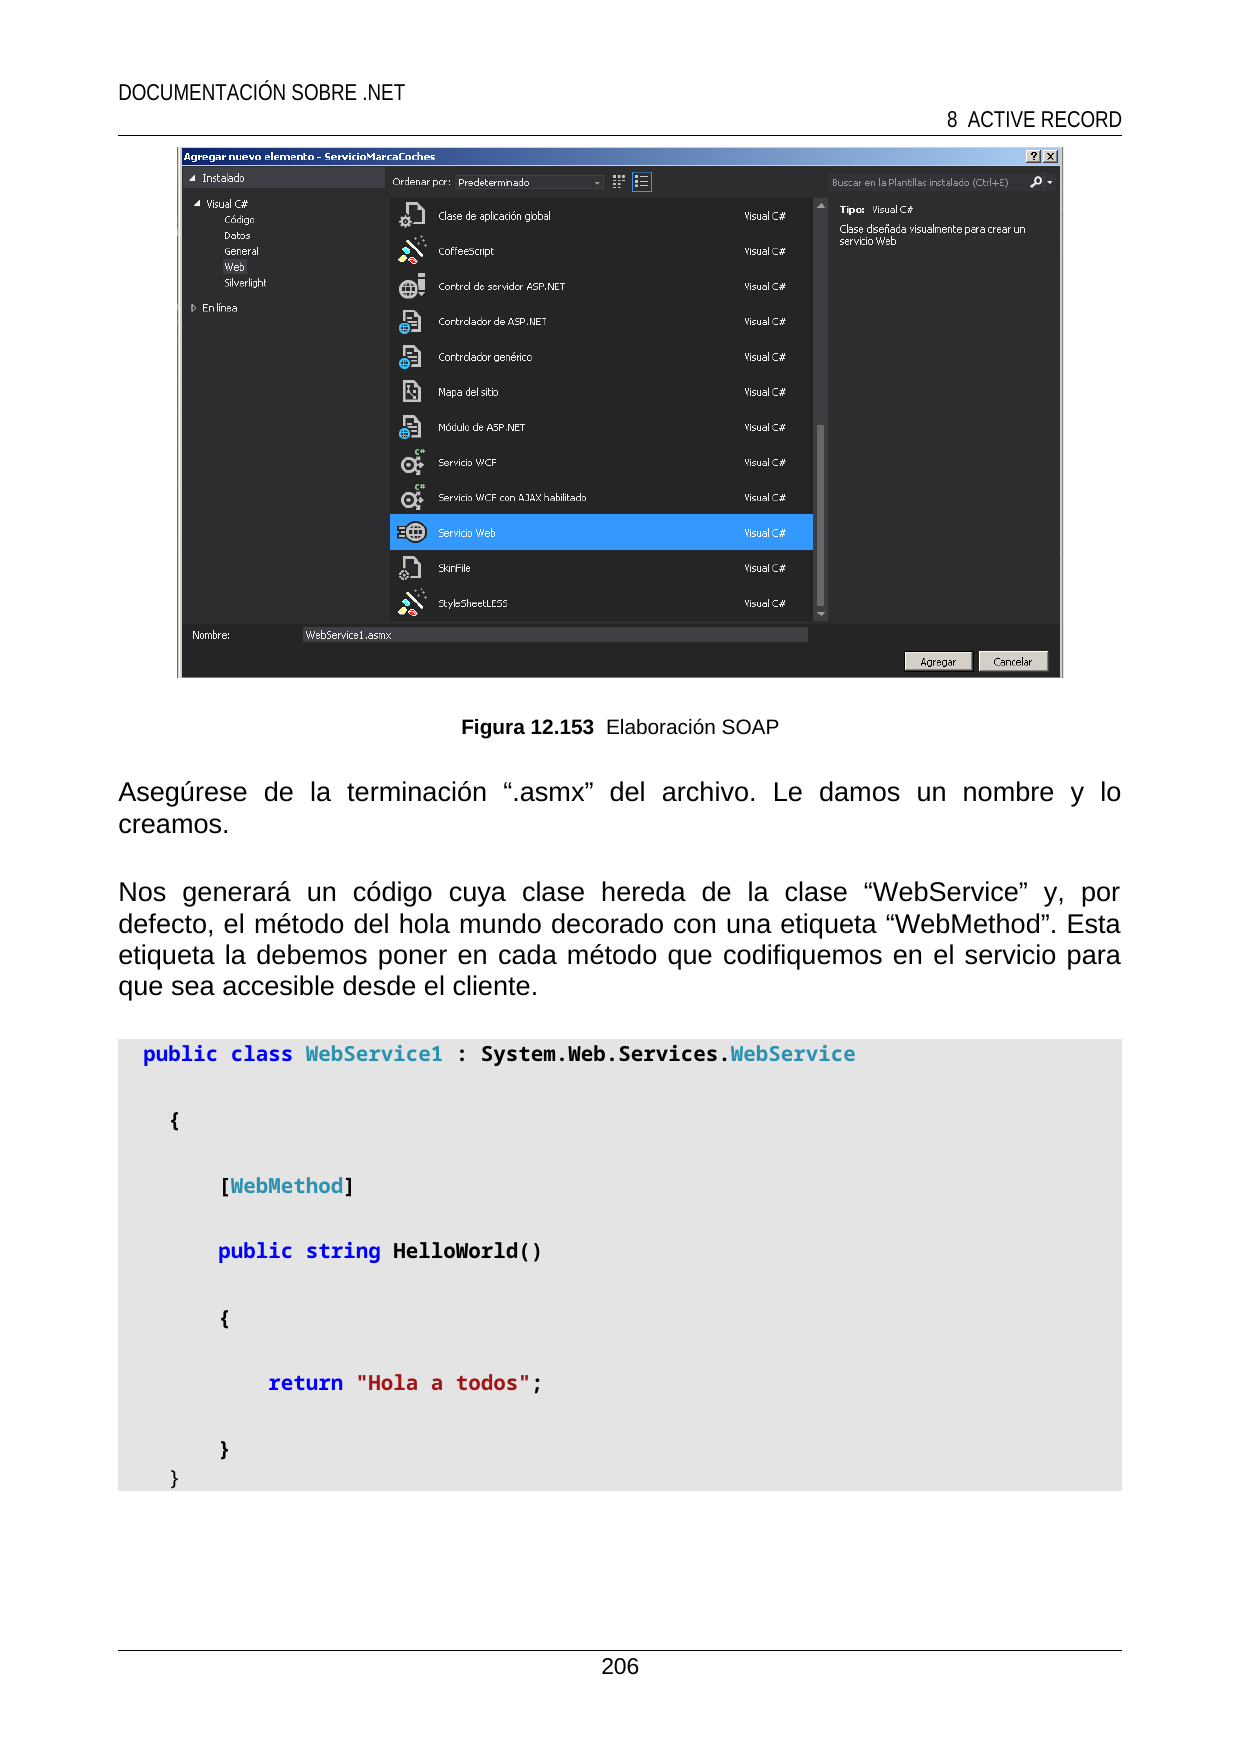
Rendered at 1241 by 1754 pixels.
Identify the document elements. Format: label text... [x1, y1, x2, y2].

text [WebMethod] [118, 1171, 1122, 1199]
text return "Hola a todos"; [118, 1368, 1122, 1397]
text public string HelloWorld() [118, 1237, 1122, 1265]
text { [118, 1303, 1122, 1331]
text { [118, 1105, 1122, 1133]
text } [118, 1463, 1122, 1491]
text } [118, 1434, 1122, 1463]
picture [177, 147, 1064, 678]
text Nos generará un código cuya clase hereda de la clase “WebService” y, por defecto, el método del hola mundo decorado con una etiqueta “WebMethod”. Esta etiqueta la debemos poner en cada método que codifiquemos en el servicio para que sea accesible desde el cliente. [118, 876, 1122, 1001]
text public class WebService1 : System.Web.Services.WebService [118, 1039, 1122, 1067]
text Asegúrese de la terminación “.asmx” del archivo. Le damos un nombre y lo creamos. [118, 776, 1122, 839]
